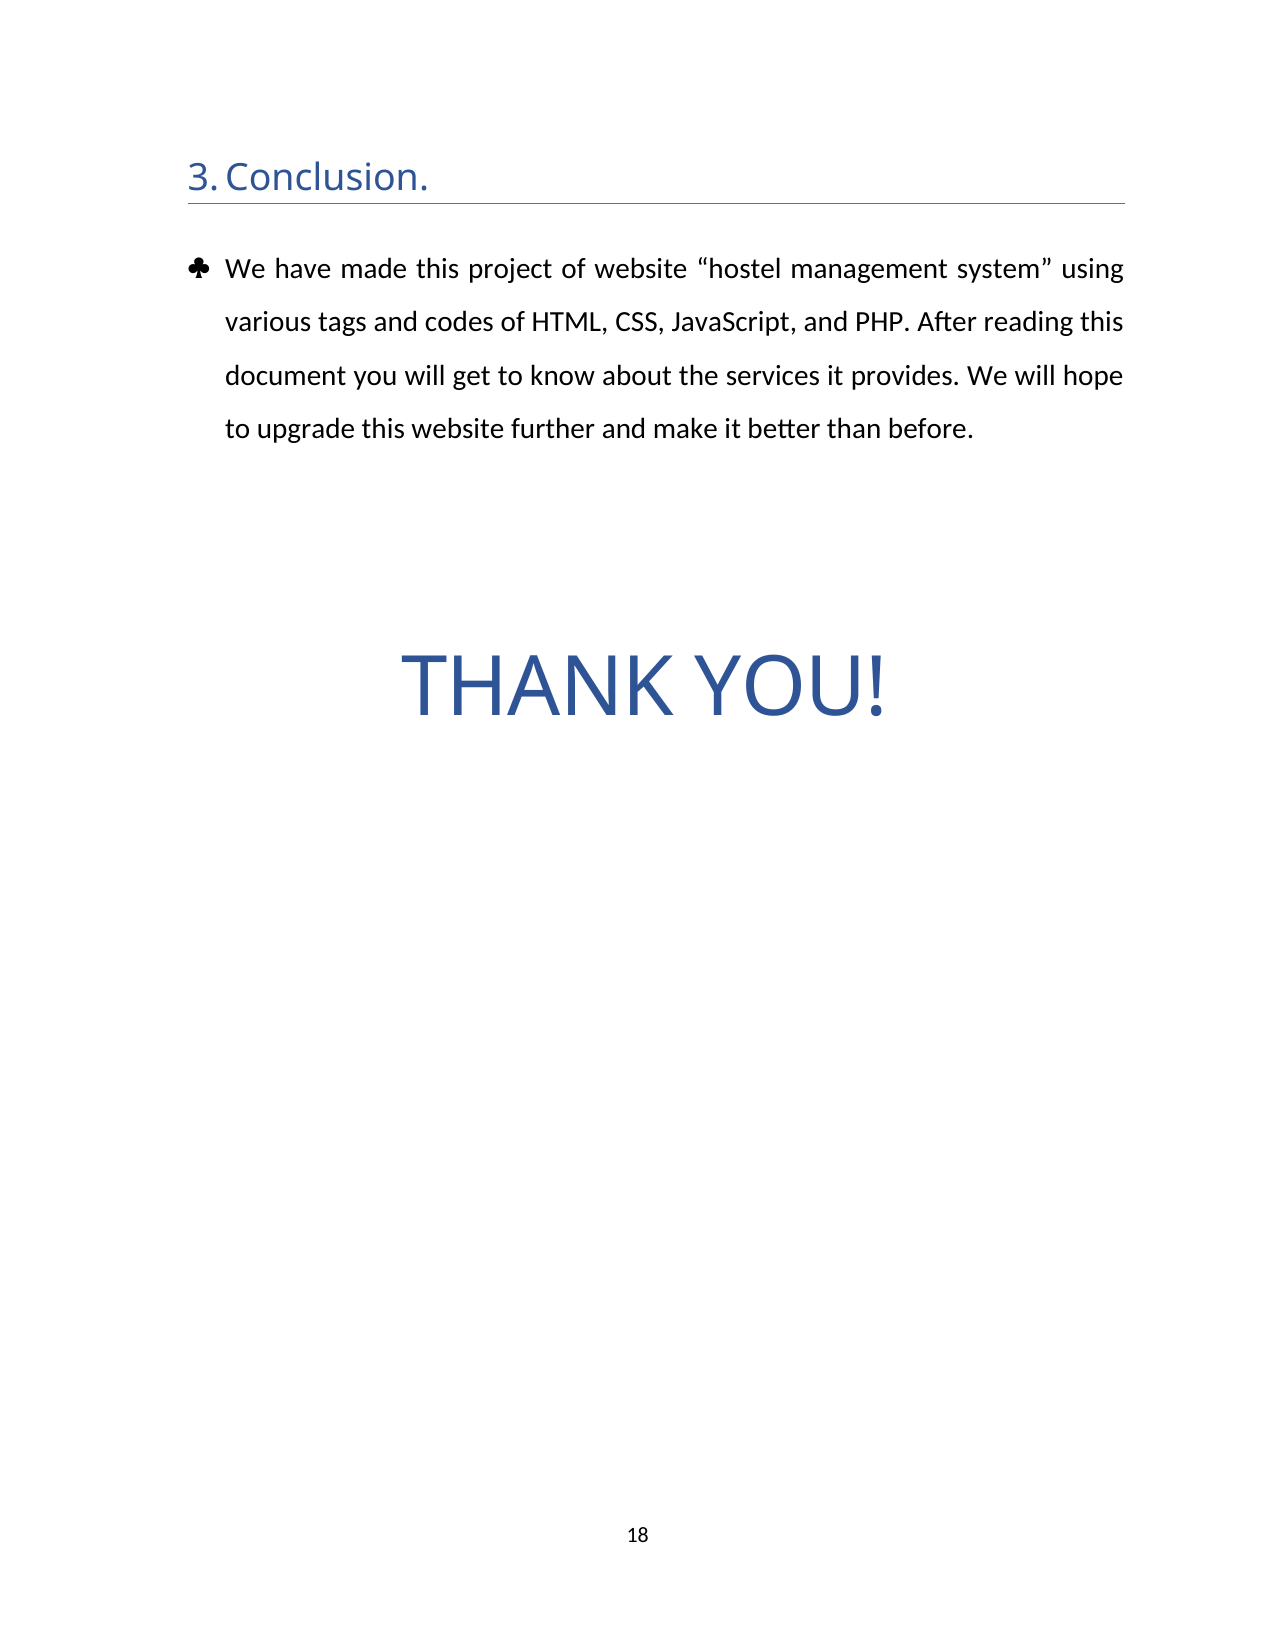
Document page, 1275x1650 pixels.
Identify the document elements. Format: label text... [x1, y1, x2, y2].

subtitle Conclusion. [187, 150, 1125, 204]
title THANK YOU! [150, 626, 1125, 739]
list We have made this project of website “hostel management system” using various tags and codes of HTML, CSS, JavaScript, and PHP. After reading this document you will get to know about the services it provides. We will hope to upgrade this website further and make it better than before. [187, 250, 1125, 446]
